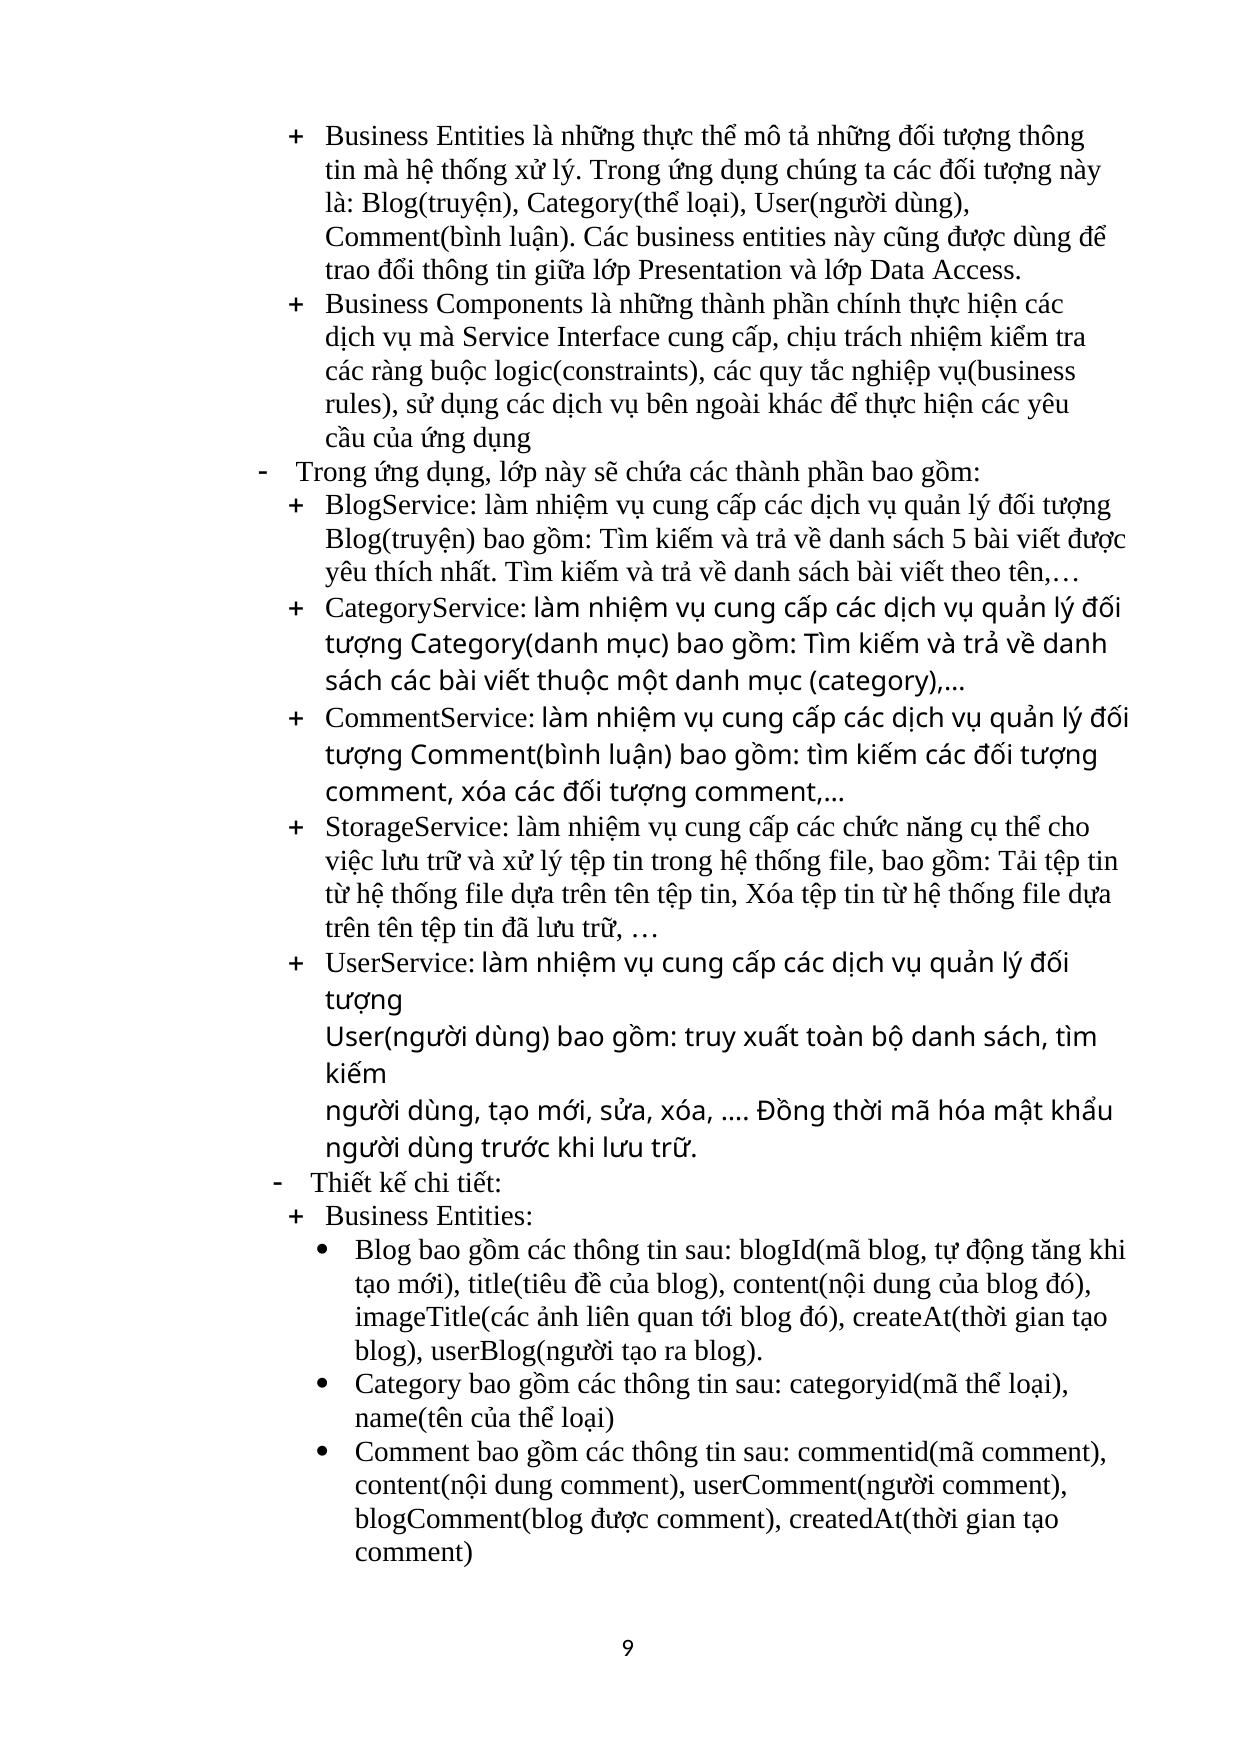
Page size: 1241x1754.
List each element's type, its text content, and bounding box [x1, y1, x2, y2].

list Trong ứng dụng, lớp này sẽ chứa các thành phần bao gồm: [258, 454, 1137, 487]
list Business Entities: [287, 1198, 1137, 1232]
list CategoryService: làm nhiệm vụ cung cấp các dịch vụ quản lý đối tượng Category(danh mục) bao gồm: Tìm kiếm và trả về danh sách các bài viết thuộc một danh mục (category),… [287, 588, 1137, 699]
list Comment bao gồm các thông tin sau: commentid(mã comment), content(nội dung comment), userComment(người comment), blogComment(blog được comment), createdAt(thời gian tạo comment) [317, 1434, 1137, 1568]
list Thiết kế chi tiết: [273, 1165, 1137, 1198]
list UserService: làm nhiệm vụ cung cấp các dịch vụ quản lý đối tượng User(người dùng) bao gồm: truy xuất toàn bộ danh sách, tìm kiếm người dùng, tạo mới, sửa, xóa, …. Đồng thời mã hóa mật khẩu người dùng trước khi lưu trữ. [287, 944, 1137, 1165]
list StorageService: làm nhiệm vụ cung cấp các chức năng cụ thể cho việc lưu trữ và xử lý tệp tin trong hệ thống file, bao gồm: Tải tệp tin từ hệ thống file dựa trên tên tệp tin, Xóa tệp tin từ hệ thống file dựa trên tên tệp tin đã lưu trữ, … [287, 809, 1137, 944]
list CommentService: làm nhiệm vụ cung cấp các dịch vụ quản lý đối tượng Comment(bình luận) bao gồm: tìm kiếm các đối tượng comment, xóa các đối tượng comment,… [287, 699, 1137, 809]
list Category bao gồm các thông tin sau: categoryid(mã thể loại), name(tên của thể loại) [317, 1366, 1137, 1434]
list Blog bao gồm các thông tin sau: blogId(mã blog, tự động tăng khi tạo mới), title(tiêu đề của blog), content(nội dung của blog đó), imageTitle(các ảnh liên quan tới blog đó), createAt(thời gian tạo blog), userBlog(người tạo ra blog). [317, 1232, 1137, 1366]
list Business Entities là những thực thể mô tả những đối tượng thông tin mà hệ thống xử lý. Trong ứng dụng chúng ta các đối tượng này là: Blog(truyện), Category(thể loại), User(người dùng), Comment(bình luận). Các business entities này cũng được dùng để trao đổi thông tin giữa lớp Presentation và lớp Data Access. [287, 118, 1137, 286]
list Business Components là những thành phần chính thực hiện các dịch vụ mà Service Interface cung cấp, chịu trách nhiệm kiểm tra các ràng buộc logic(constraints), các quy tắc nghiệp vụ(business rules), sử dụng các dịch vụ bên ngoài khác để thực hiện các yêu cầu của ứng dụng [287, 286, 1137, 454]
list BlogService: làm nhiệm vụ cung cấp các dịch vụ quản lý đối tượng Blog(truyện) bao gồm: Tìm kiếm và trả về danh sách 5 bài viết được yêu thích nhất. Tìm kiếm và trả về danh sách bài viết theo tên,… [287, 487, 1137, 588]
